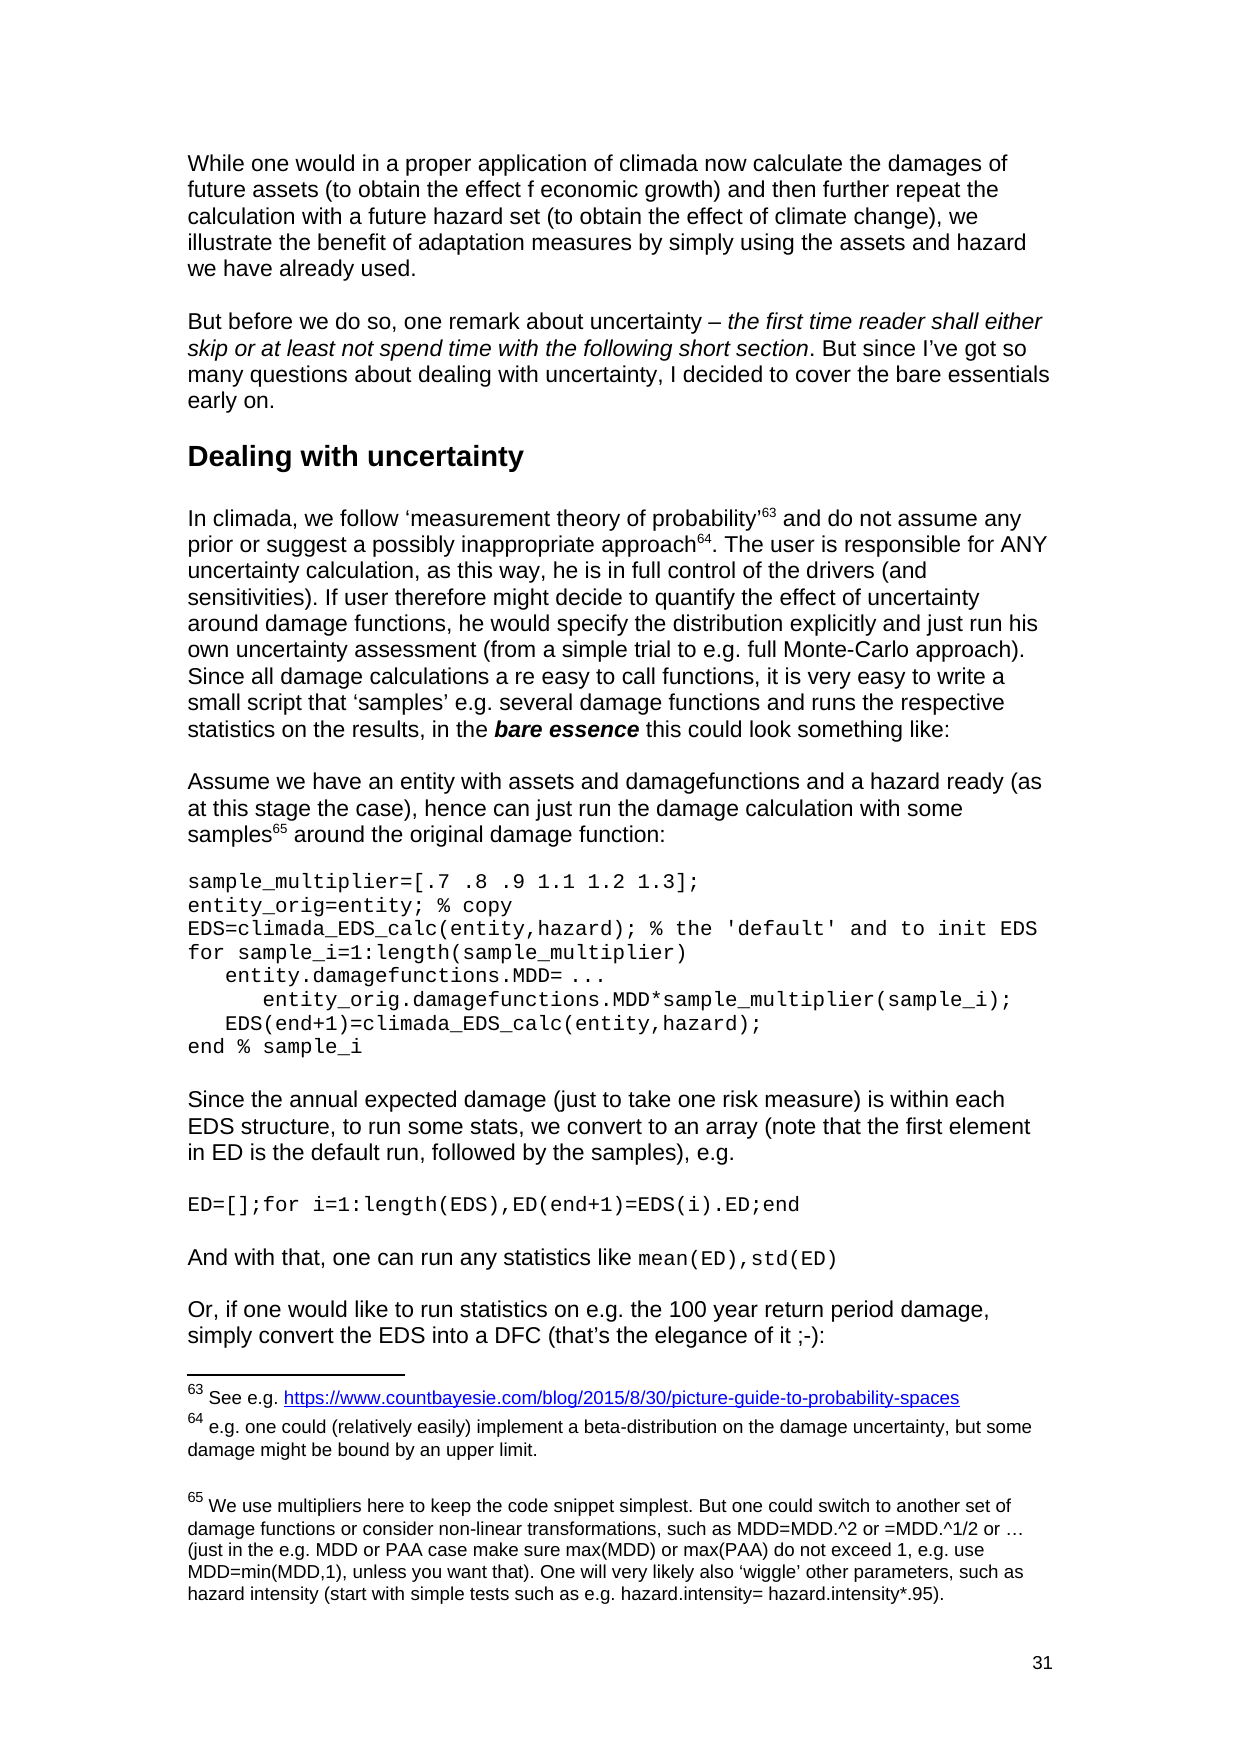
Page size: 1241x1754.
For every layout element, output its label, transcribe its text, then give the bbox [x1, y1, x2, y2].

text Since the annual expected damage (just to take one risk measure) is within each EDS structure, to run some stats, we convert to an array (note that the first element in ED is the default run, followed by the samples), e.g. [187, 1086, 1053, 1194]
text And with that, one can run any statistics like mean(ED),std(ED) [187, 1244, 1053, 1272]
text for sample_i=1:length(sample_multiplier) [187, 942, 1053, 966]
text entity.damagefunctions.MDD= ...ot entity_orig.damagefunctions.MDD*sample_multiplier(sample_i); EDS(end+1)=climada_EDS_calc(entity,hazard); end % sample_i [187, 966, 1053, 1060]
text Or, if one would like to run statistics on e.g. the 100 year return period damage, simply convert the EDS into a DFC (that’s the elegance of it ;-): [187, 1296, 1053, 1348]
subtitle Dealing with uncertainty [187, 438, 1053, 472]
text But before we do so, one remark about uncertainty – the first time reader shall either skip or at least not spend time with the following short section. But since I’ve got so many questions about dealing with uncertainty, I decided to cover the bare essentials early on. [187, 308, 1053, 413]
text Assume we have an entity with assets and damagefunctions and a hazard ready (as at this stage the case), hence can just run the damage calculation with some samples around the original damage function: [187, 768, 1053, 847]
text sample_multiplier=[.7 .8 .9 1.1 1.2 1.3]; [187, 871, 1053, 894]
text entity_orig=entity; % copy EDS=climada_EDS_calc(entity,hazard); % the 'default' and to init EDS [187, 894, 1053, 942]
text While one would in a proper application of climada now calculate the damages of future assets (to obtain the effect f economic growth) and then further repeat the calculation with a future hazard set (to obtain the effect of climate change), we illustrate the benefit of adaptation measures by simply using the assets and hazard we have already used. [187, 150, 1053, 282]
text ED=[];for i=1:length(EDS),ED(end+1)=EDS(i).ED;end [187, 1194, 1053, 1218]
text In climada, we follow ‘measurement theory of probability’ and do not assume any prior or suggest a possibly inappropriate approach. The user is responsible for ANY uncertainty calculation, as this way, he is in full control of the drivers (and sensitivities). If user therefore might decide to quantify the effect of uncertainty around damage functions, he would specify the distribution explicitly and just run his own uncertainty assessment (from a simple trial to e.g. full Monte-Carlo approach). Since all damage calculations a re easy to call functions, it is very easy to write a small script that ‘samples’ e.g. several damage functions and runs the respective statistics on the results, in the bare essence this could look something like: [187, 505, 1053, 742]
